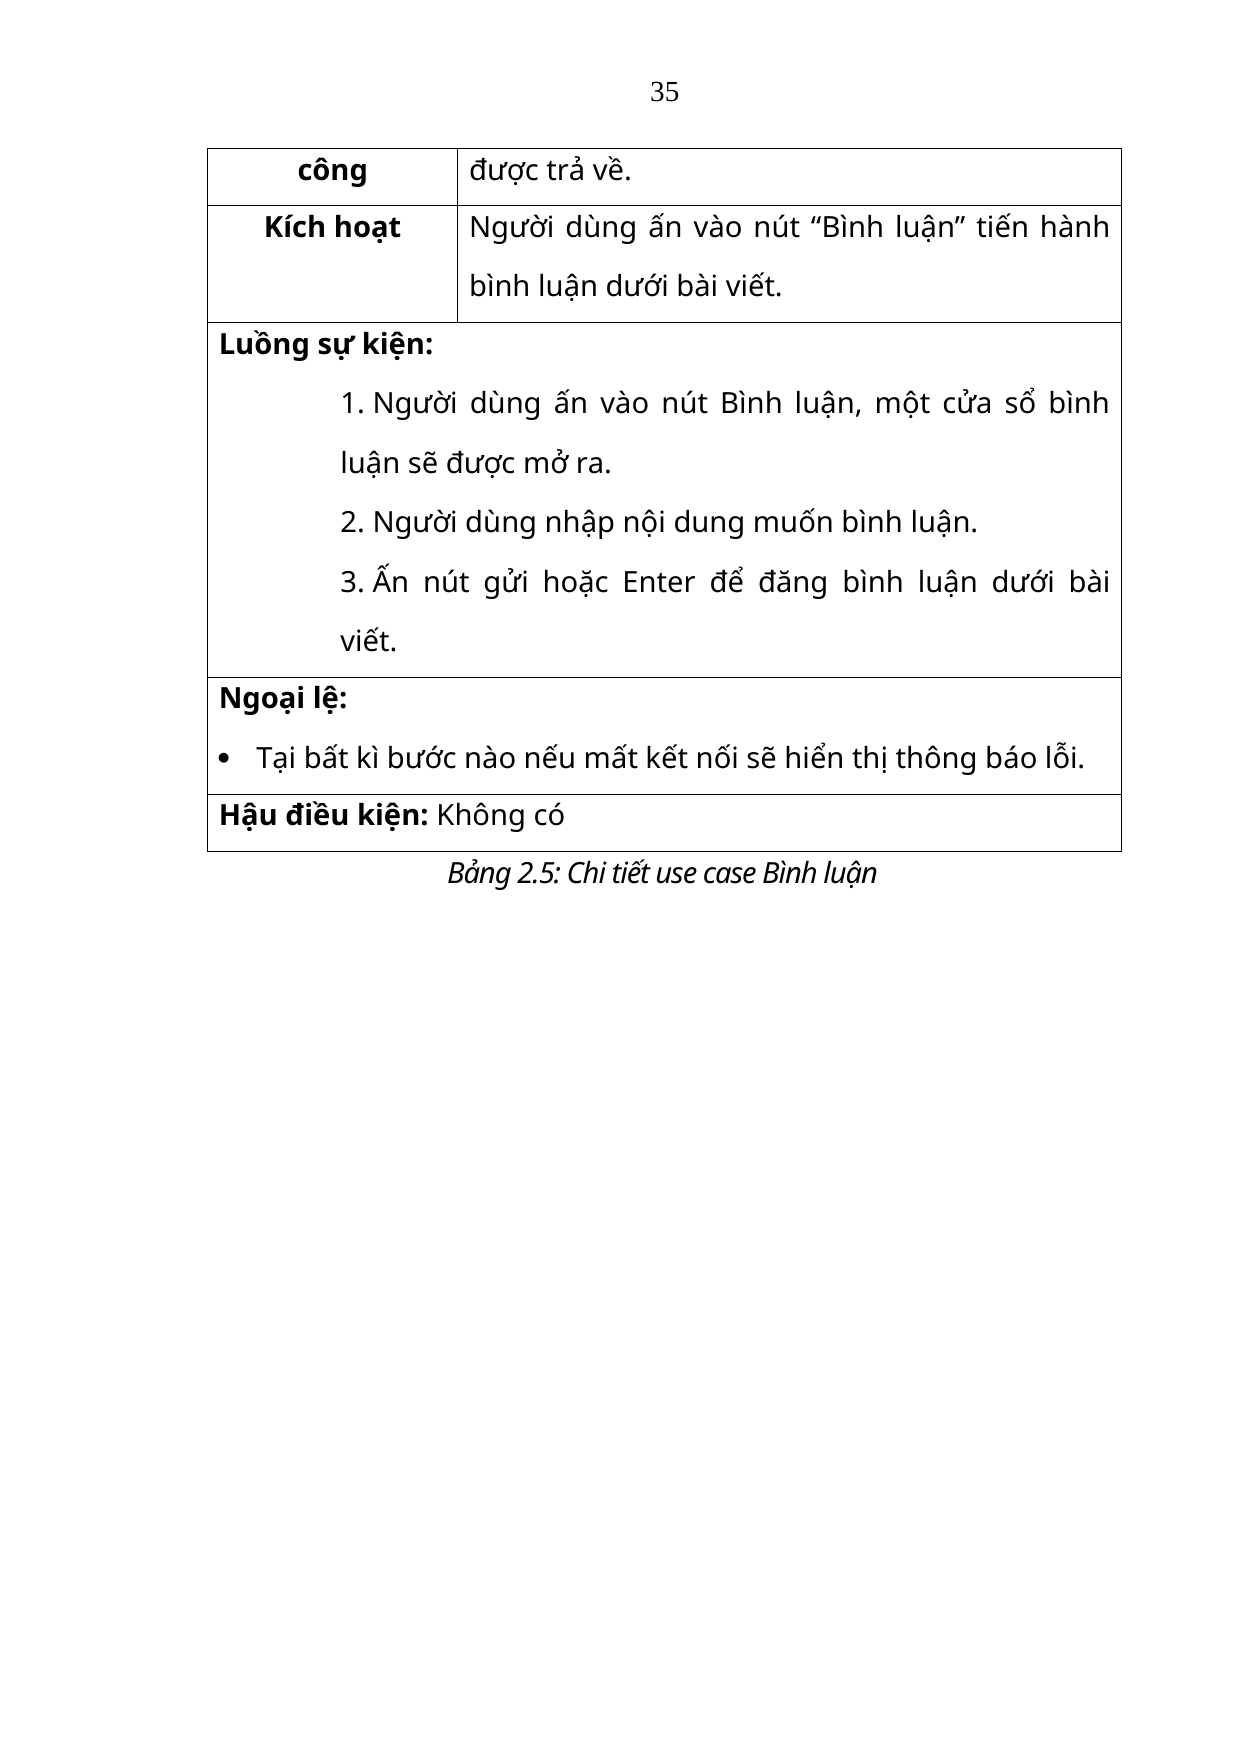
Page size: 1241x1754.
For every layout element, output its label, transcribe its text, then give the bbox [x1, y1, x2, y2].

text Bảng 2.5: Chi tiết use case Bình luận [207, 852, 1122, 892]
table_cell Luồng sự kiện: Người dùng ấn vào nút Bình luận, một cửa sổ bình luận sẽ được mở ra. Người dùng nhập nội dung muốn bình luận. Ấn nút gửi hoặc Enter để đăng bình luận dưới bài viết. [208, 323, 1121, 677]
table_cell Hậu điều kiện: Không có [208, 795, 1121, 851]
table_cell Ngoại lệ: Tại bất kì bước nào nếu mất kết nối sẽ hiển thị thông báo lỗi. [208, 678, 1121, 794]
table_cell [208, 149, 457, 205]
table_cell Kích hoạt [208, 206, 457, 322]
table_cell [458, 149, 1121, 205]
table_cell Người dùng ấn vào nút “Bình luận” tiến hành bình luận dưới bài viết. [458, 206, 1121, 322]
